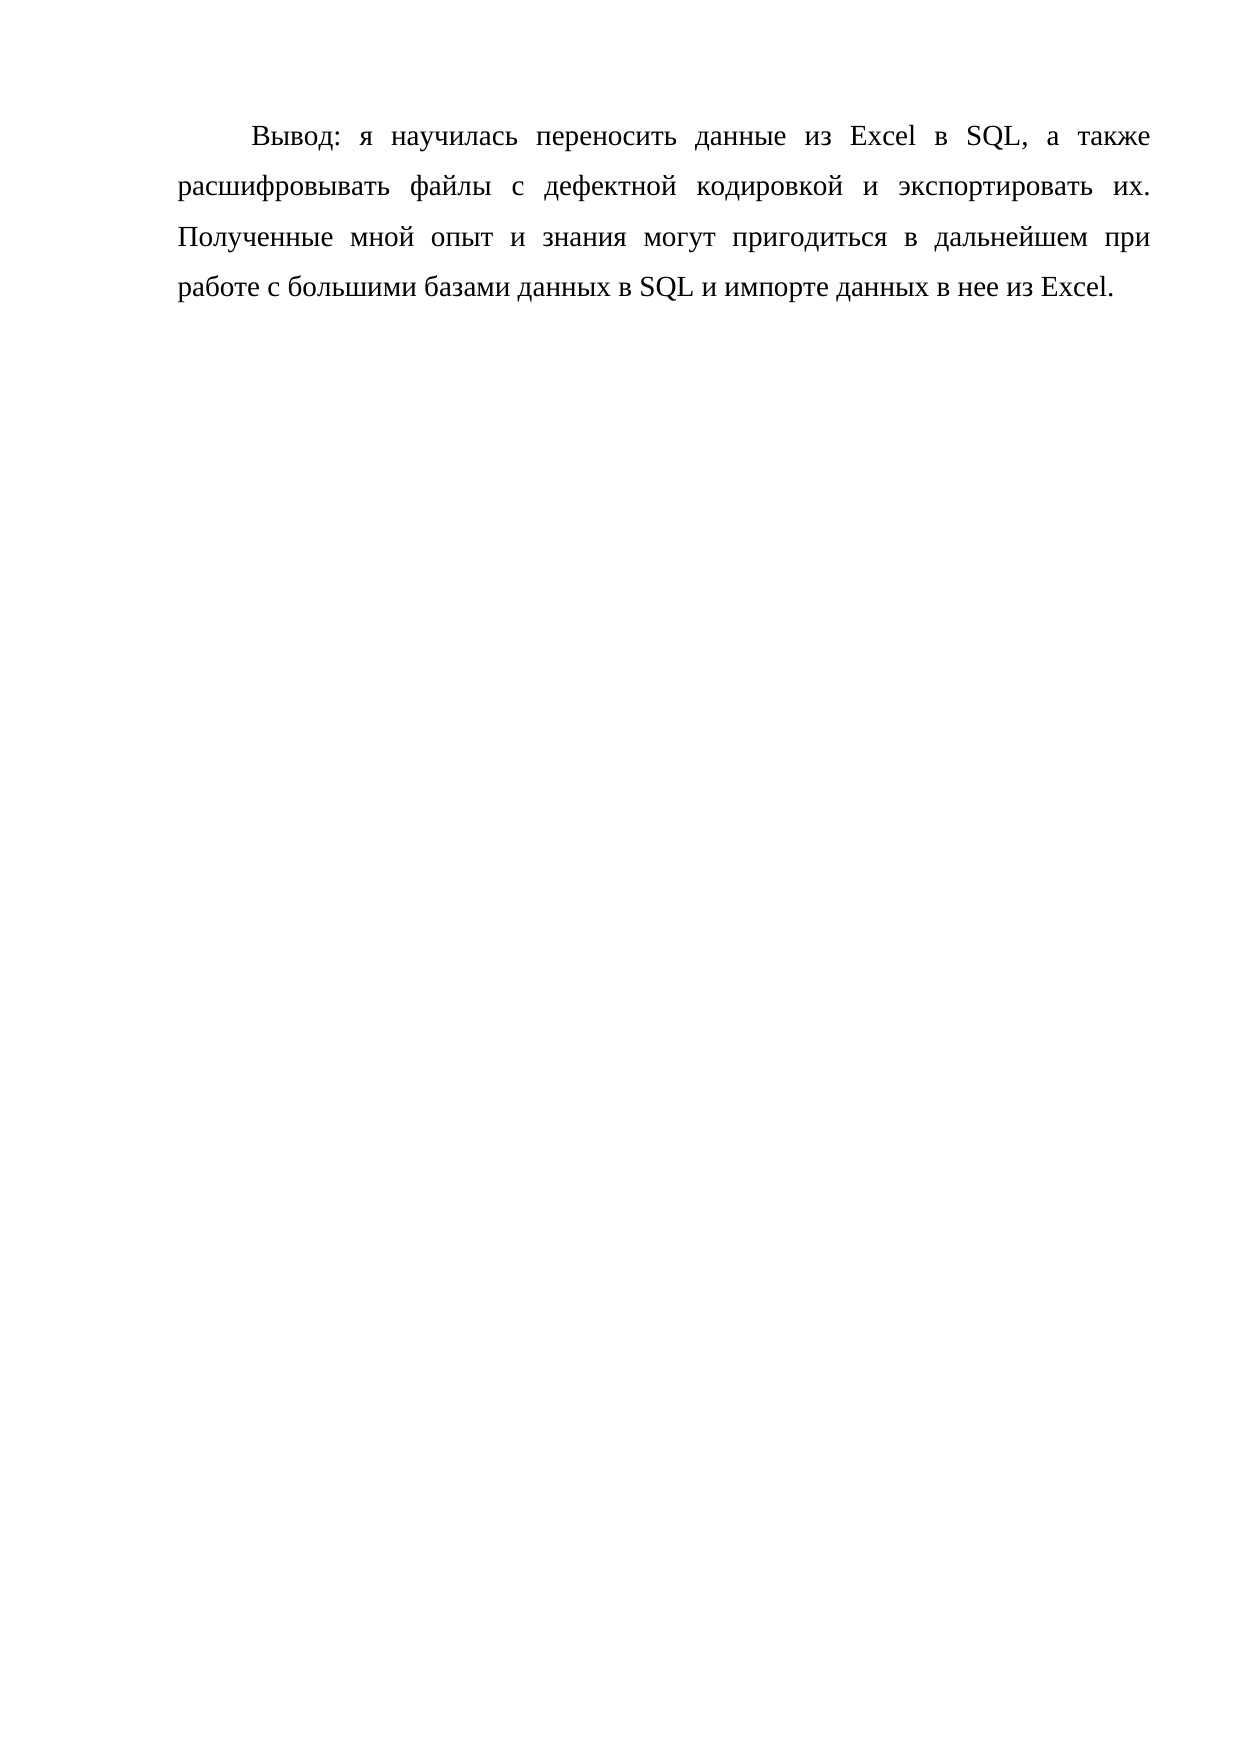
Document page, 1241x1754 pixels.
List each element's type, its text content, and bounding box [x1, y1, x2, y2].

text Вывод: я научилась переносить данные из Excel в SQL, а также расшифровывать файлы с дефектной кодировкой и экспортировать их. Полученные мной опыт и знания могут пригодиться в дальнейшем при работе с большими базами данных в SQL и импорте данных в нее из Excel. [177, 118, 1152, 303]
